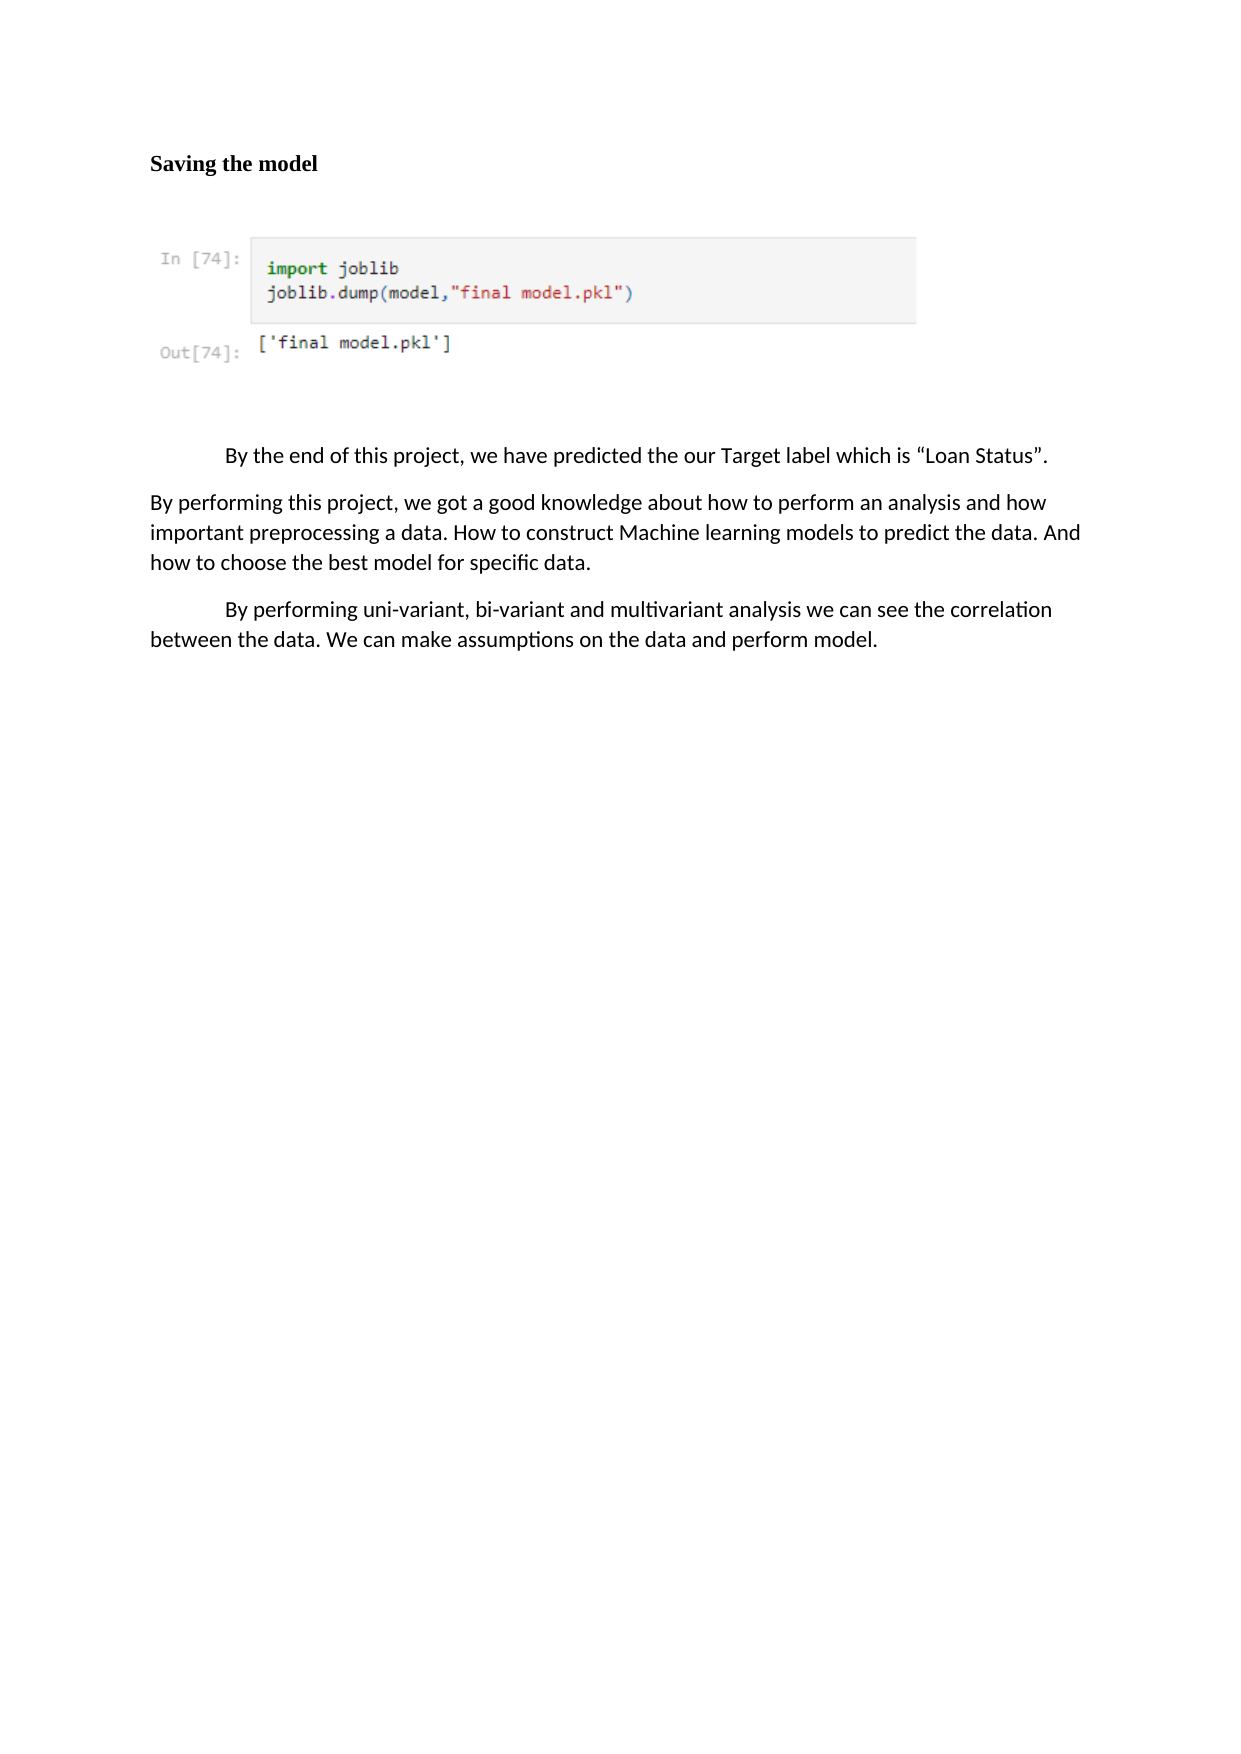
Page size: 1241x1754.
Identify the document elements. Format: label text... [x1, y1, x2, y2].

picture [150, 225, 917, 376]
text By performing this project, we got a good knowledge about how to perform an analysis and how important preprocessing a data. How to construct Machine learning models to predict the data. And how to choose the best model for specific data. [150, 488, 1090, 576]
text By performing uni-variant, bi-variant and multivariant analysis we can see the correlation between the data. We can make assumptions on the data and perform model. [150, 595, 1090, 653]
subtitle Saving the model [150, 150, 1090, 176]
text By the end of this project, we have predicted the our Target label which is “Loan Status”. [150, 441, 1090, 469]
